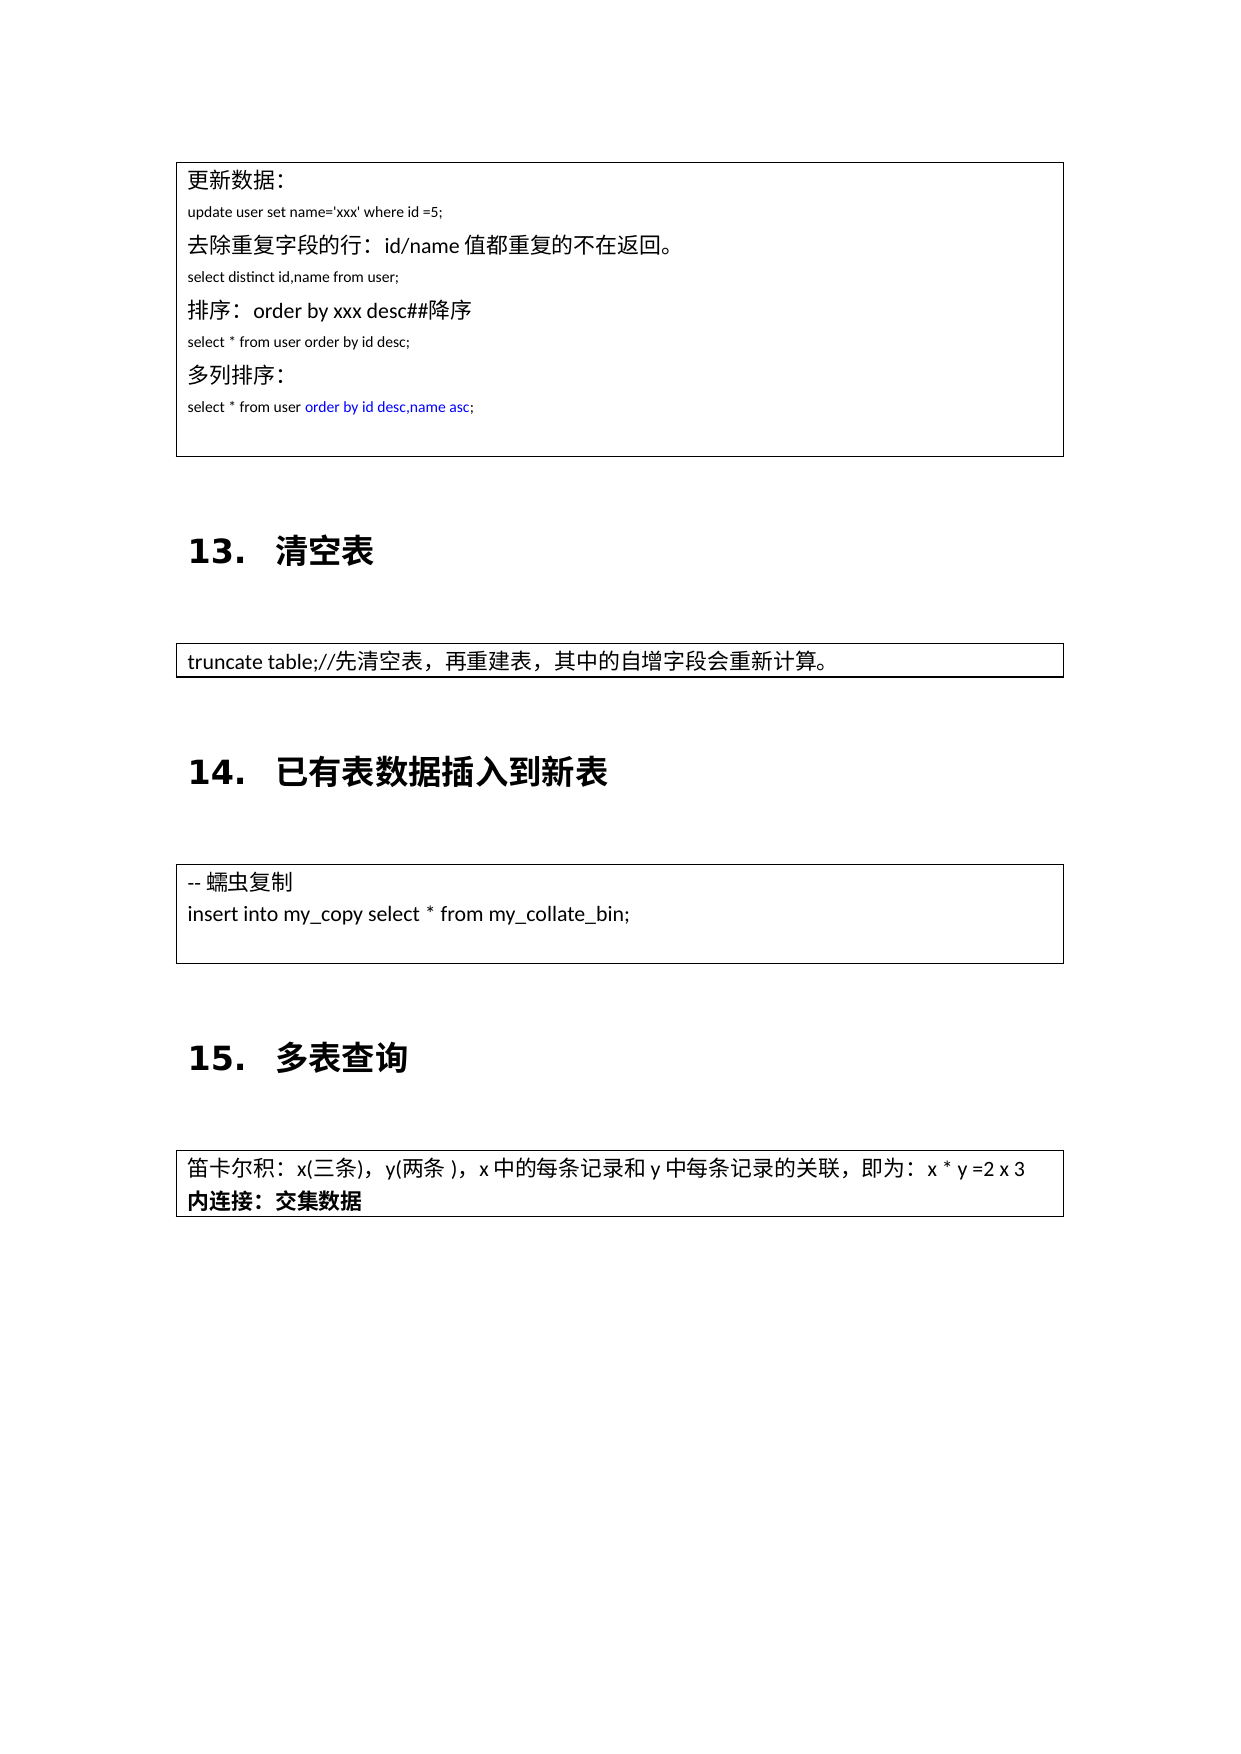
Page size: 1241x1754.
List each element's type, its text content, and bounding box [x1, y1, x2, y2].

table_header truncate table;//先清空表，再重建表，其中的自增字段会重新计算。 [177, 644, 1063, 676]
subtitle 清空表 [187, 516, 1053, 581]
subtitle 多表查询 [187, 1023, 1053, 1088]
subtitle 已有表数据插入到新表 [187, 737, 1053, 802]
table_header 笛卡尔积：x(三条)，y(两条 )，x中的每条记录和y中每条记录的关联，即为：x * y =2 x 3 内连接：交集数据 Select * from table1 inner join table2 on 条件 左外连接：左边的全部和两表的交集 Select * from talbe1 left join table2 on 条件 右外连接：右边表全部和两表交集。 Select * from talbe1 right join table2 on 条件## 全外连接：左连接和右连接的合集，但会去除重复。Mysql不支持。 Select * from talbe1 full outer join table2 on 条件 [177, 1151, 1063, 1216]
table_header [177, 163, 1063, 456]
table_header -- 蠕虫复制 insert into my_copy select * from my_collate_bin; [177, 865, 1063, 962]
